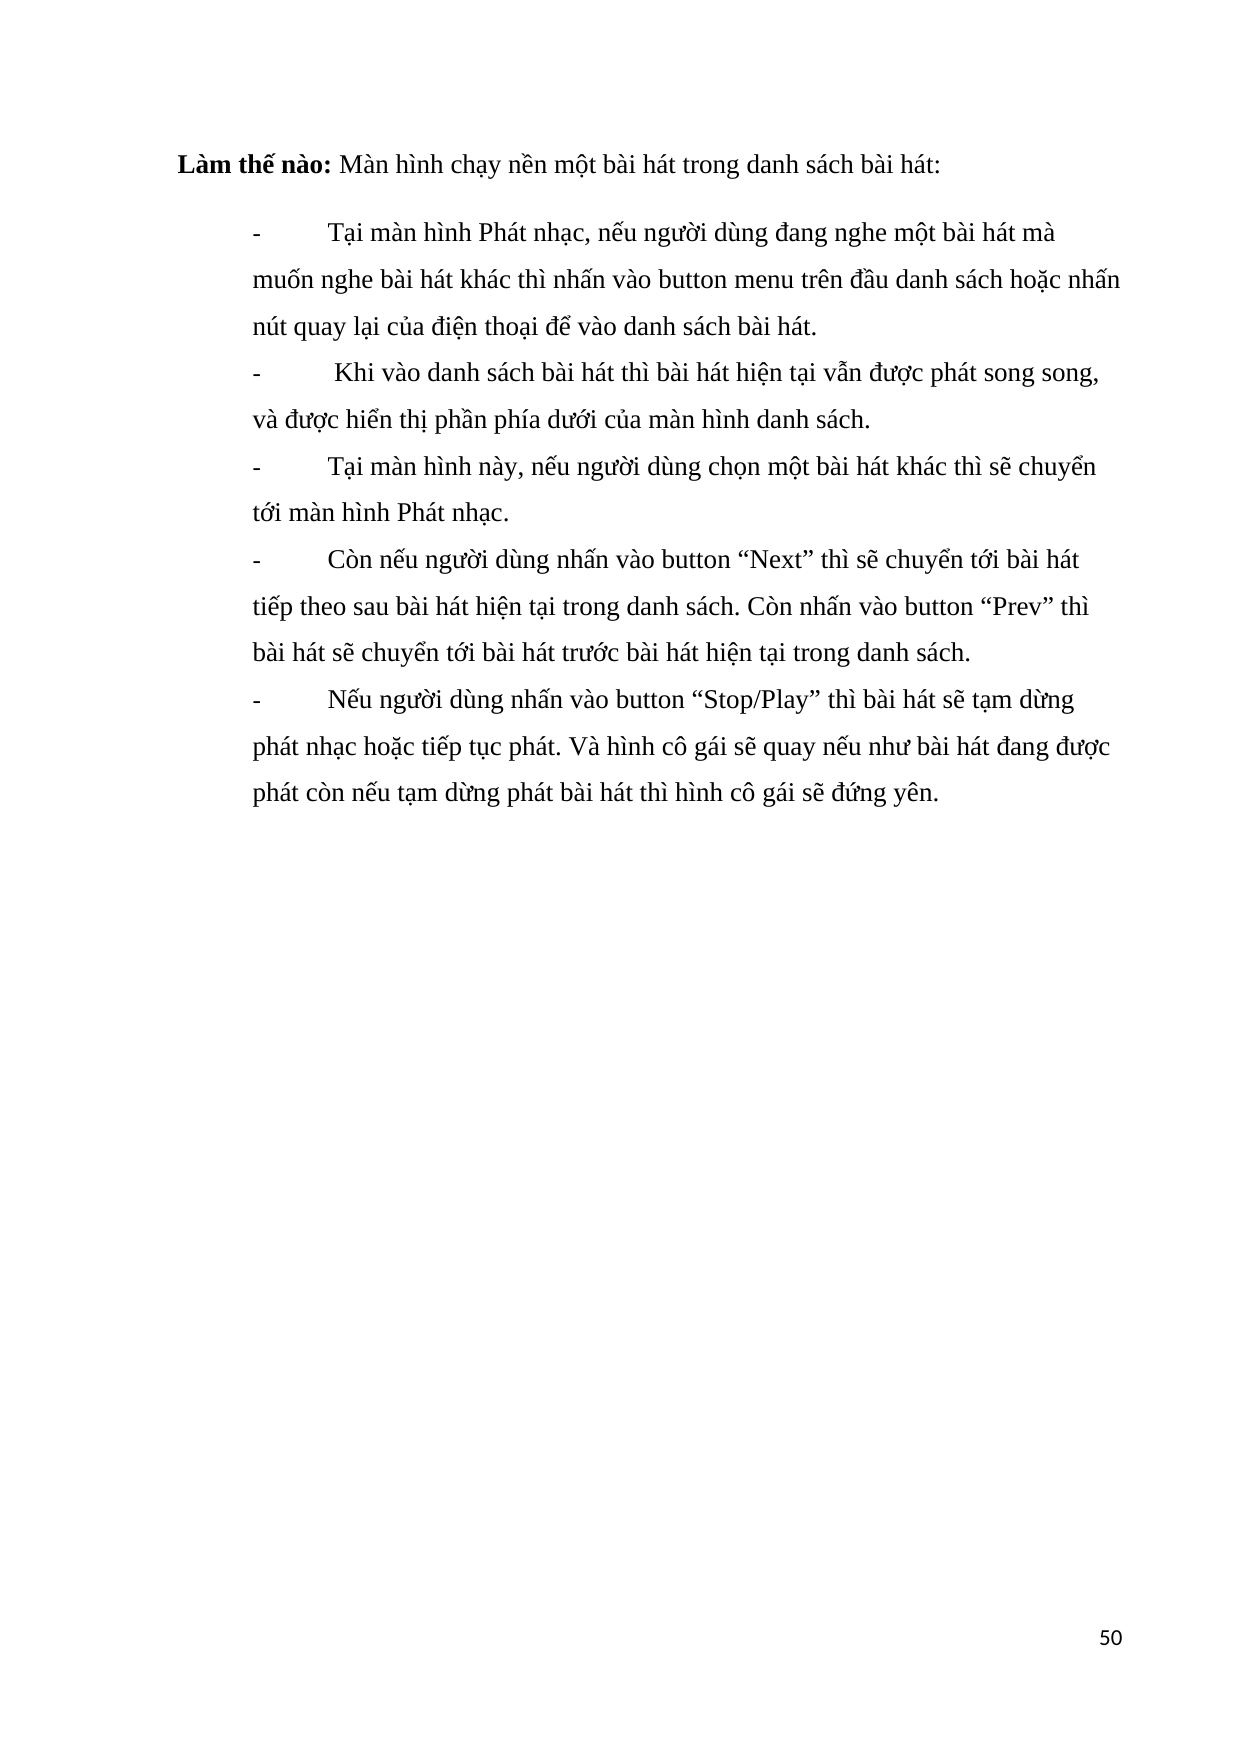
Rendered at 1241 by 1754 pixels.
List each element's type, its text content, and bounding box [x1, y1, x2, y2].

list Khi vào danh sách bài hát thì bài hát hiện tại vẫn được phát song song, và được hiển thị phần phía dưới của màn hình danh sách. [252, 356, 1122, 434]
list Tại màn hình này, nếu người dùng chọn một bài hát khác thì sẽ chuyển tới màn hình Phát nhạc. [252, 449, 1122, 527]
list Tại màn hình Phát nhạc, nếu người dùng đang nghe một bài hát mà muốn nghe bài hát khác thì nhấn vào button menu trên đầu danh sách hoặc nhấn nút quay lại của điện thoại để vào danh sách bài hát. [252, 216, 1122, 341]
list Nếu người dùng nhấn vào button “Stop/Play” thì bài hát sẽ tạm dừng phát nhạc hoặc tiếp tục phát. Và hình cô gái sẽ quay nếu như bài hát đang được phát còn nếu tạm dừng phát bài hát thì hình cô gái sẽ đứng yên. [252, 683, 1122, 807]
list Còn nếu người dùng nhấn vào button “Next” thì sẽ chuyển tới bài hát tiếp theo sau bài hát hiện tại trong danh sách. Còn nhấn vào button “Prev” thì bài hát sẽ chuyển tới bài hát trước bài hát hiện tại trong danh sách. [252, 543, 1122, 667]
text Làm thế nào: Màn hình chạy nền một bài hát trong danh sách bài hát: [177, 148, 1122, 179]
